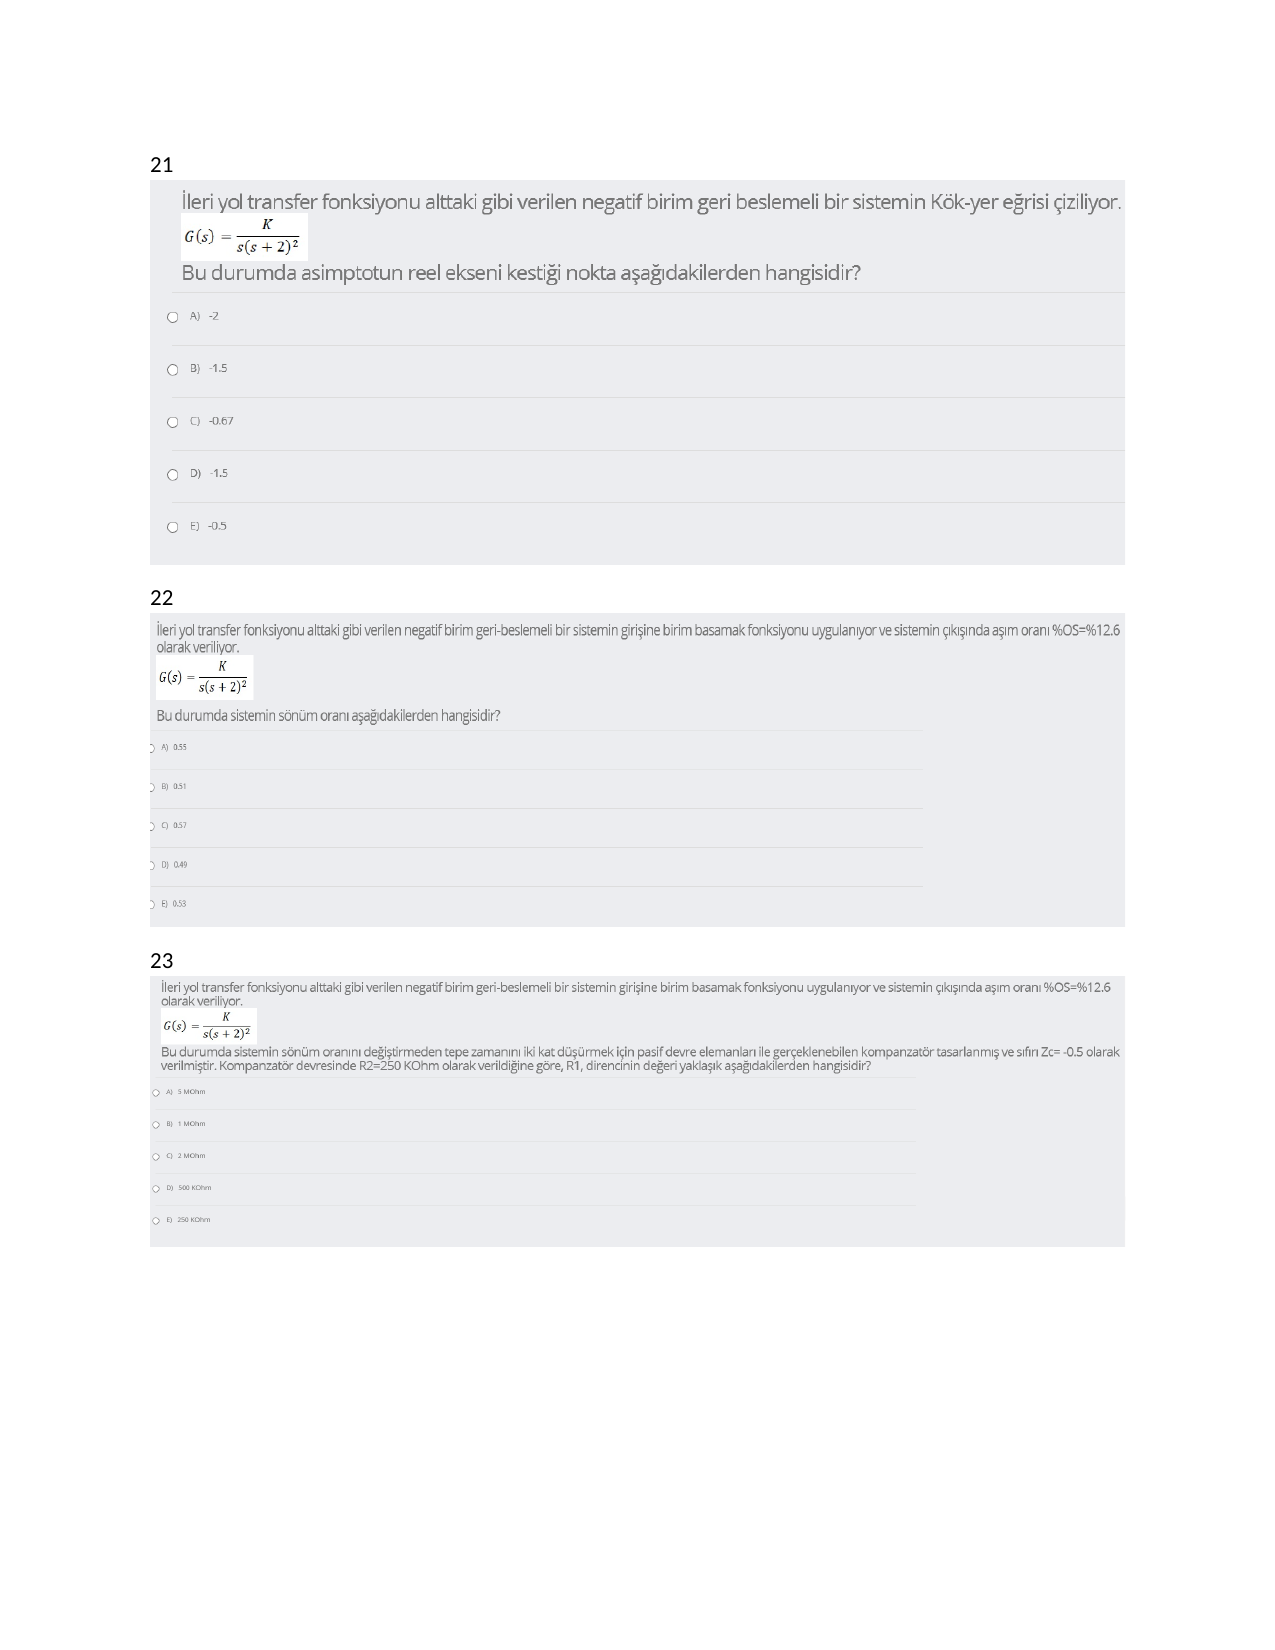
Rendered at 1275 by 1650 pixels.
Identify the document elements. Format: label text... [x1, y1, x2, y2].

text 2324 [150, 946, 1125, 976]
text 21 [150, 150, 1125, 180]
picture [150, 180, 1125, 565]
picture [150, 613, 1125, 927]
text 22 [150, 583, 1125, 613]
picture [150, 976, 1125, 1247]
